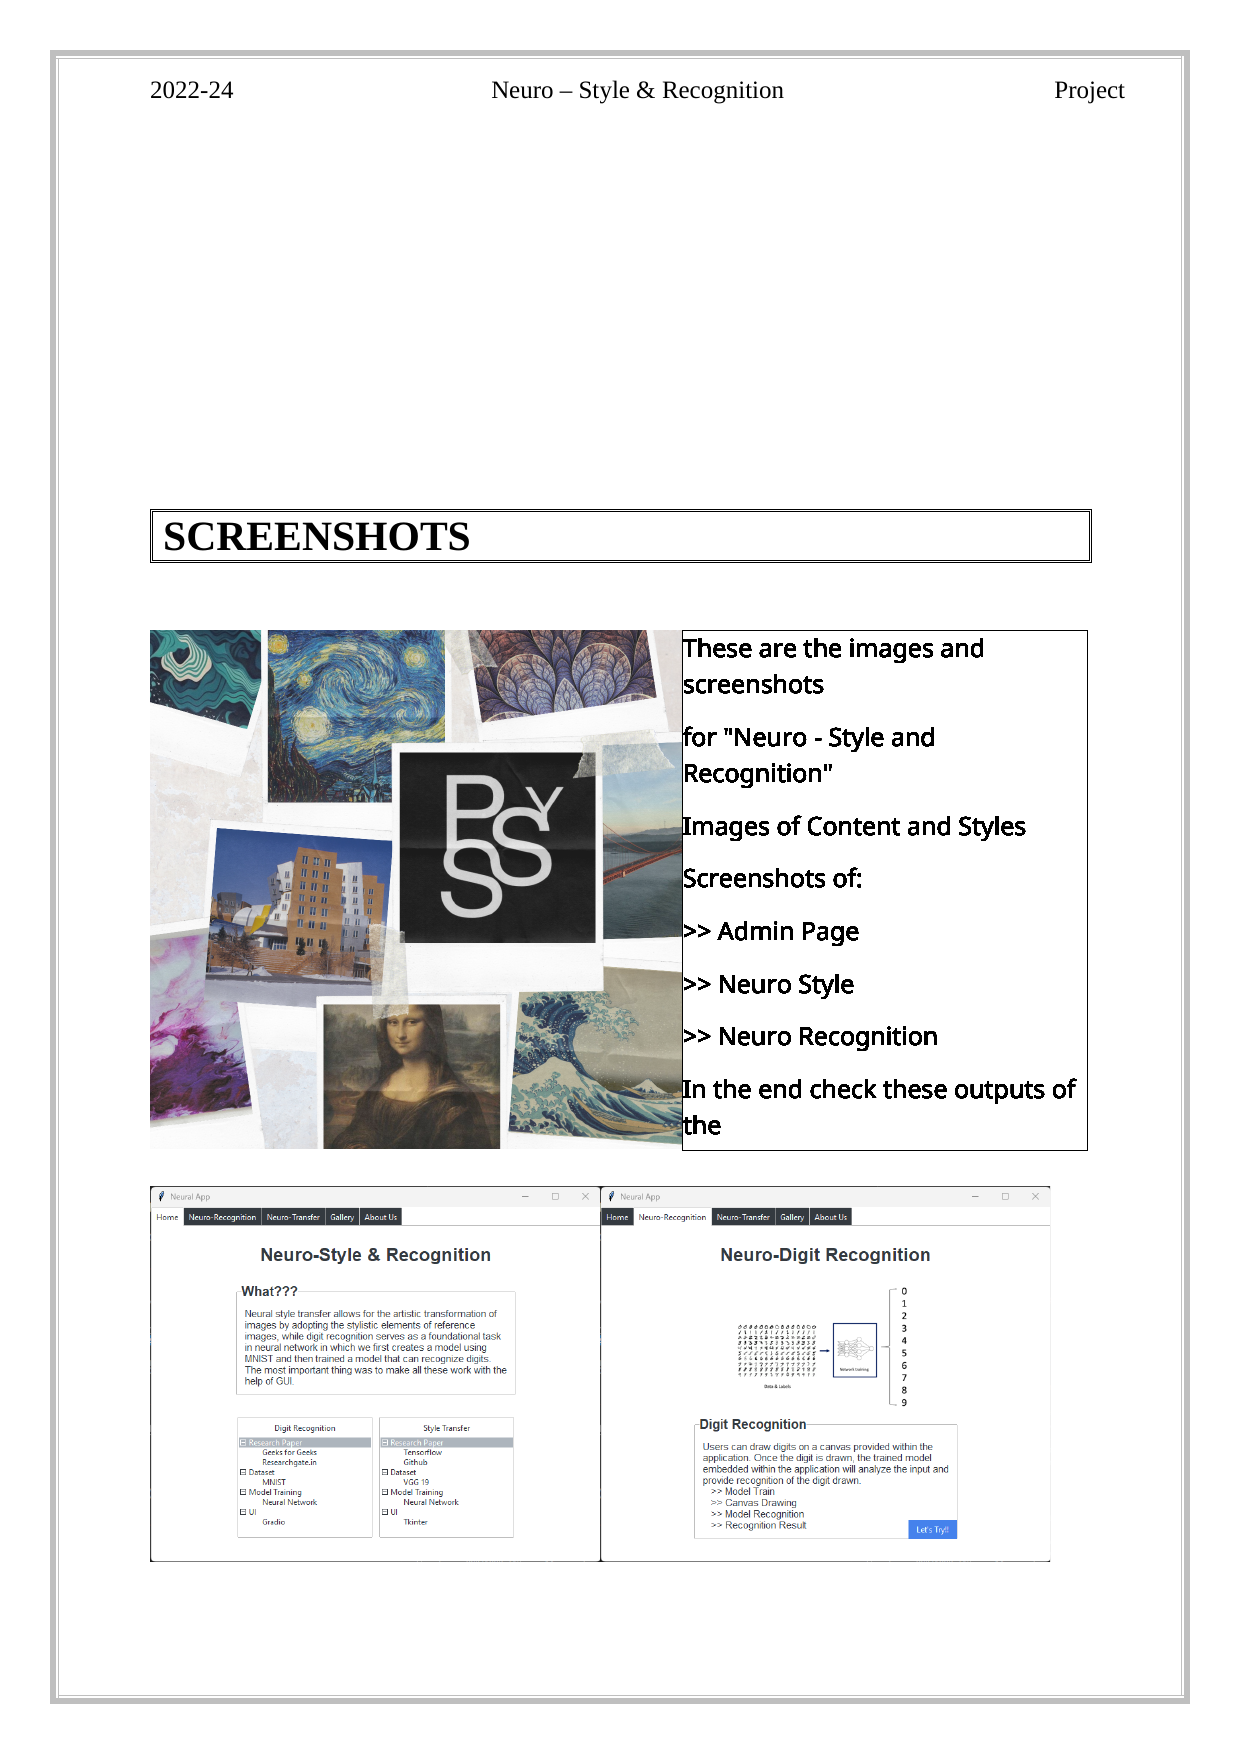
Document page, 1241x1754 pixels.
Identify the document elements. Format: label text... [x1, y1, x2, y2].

picture [150, 630, 682, 1149]
table_header SCREENSHOTS [153, 512, 1089, 560]
picture [150, 1186, 1050, 1562]
